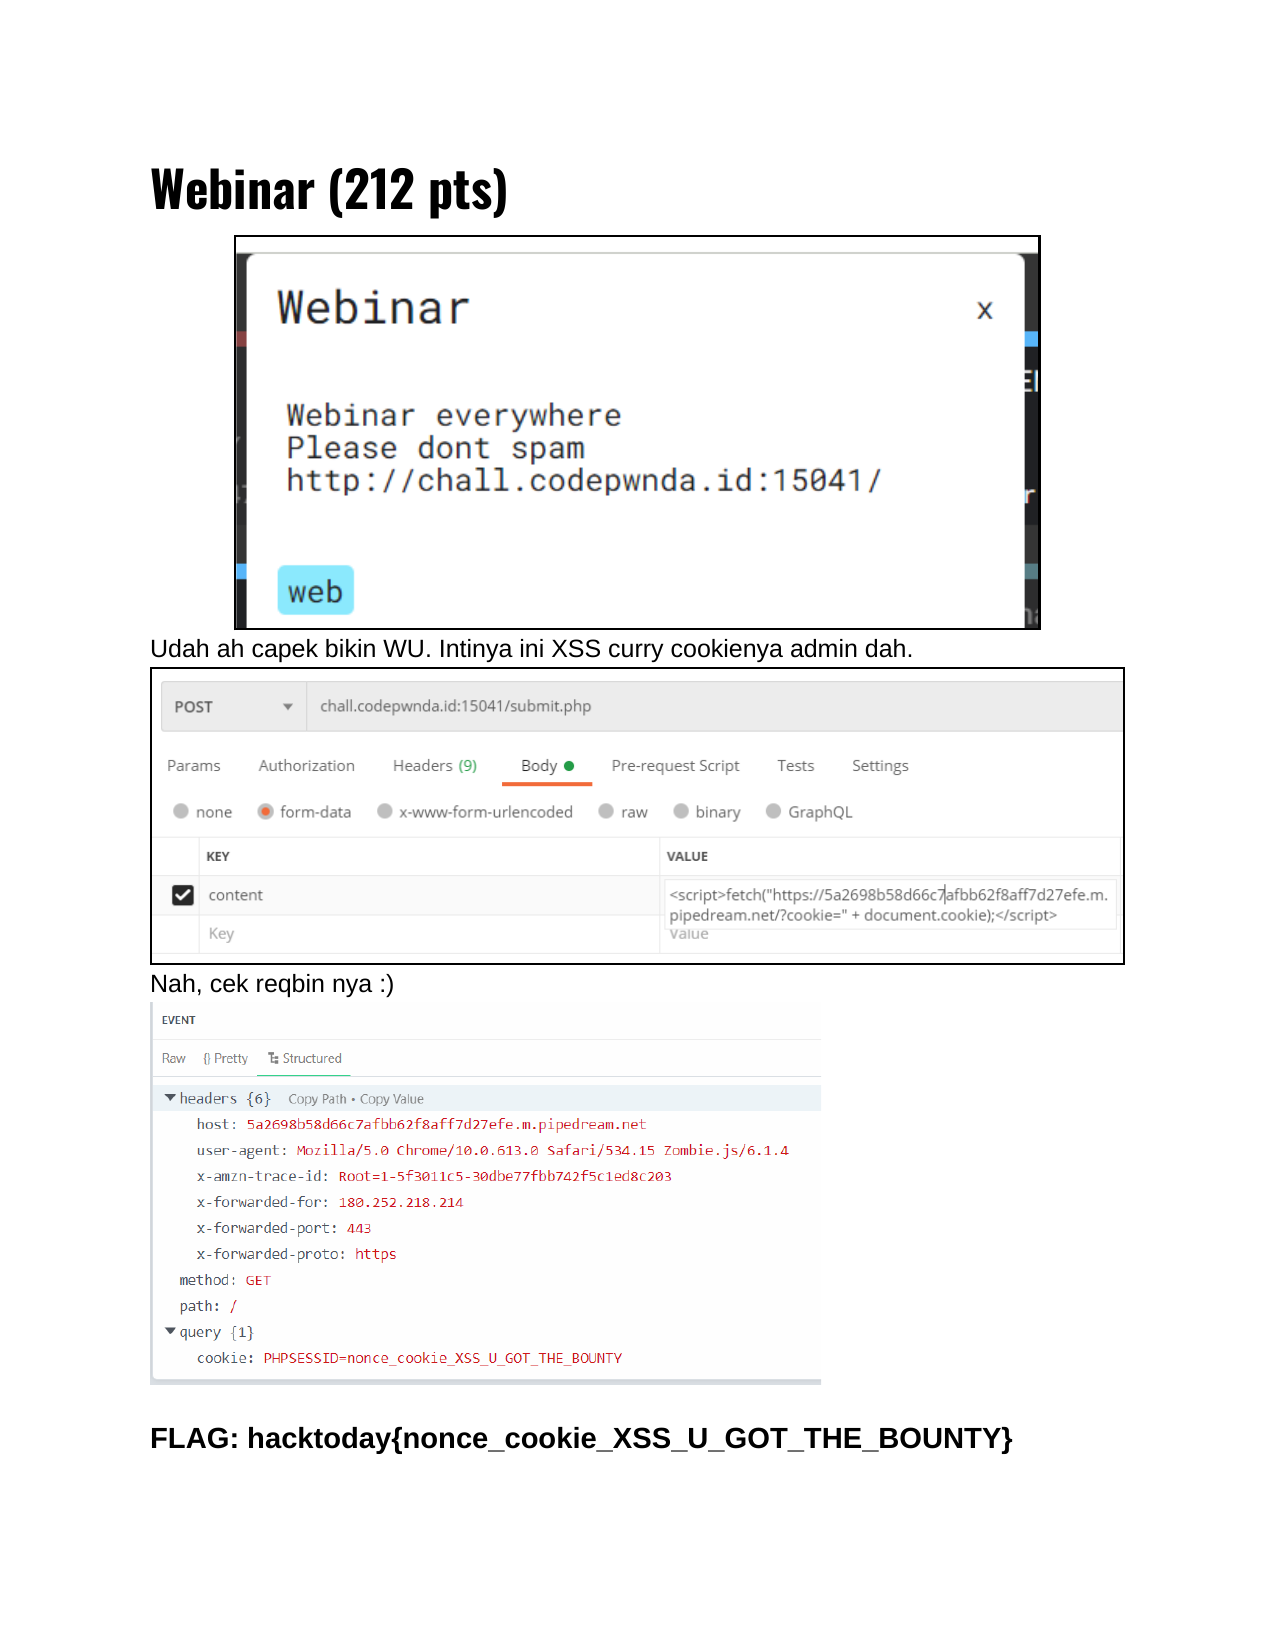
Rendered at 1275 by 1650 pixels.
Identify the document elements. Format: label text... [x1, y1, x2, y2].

picture [150, 1002, 822, 1385]
text FLAG: hacktoday{nonce_cookie_XSS_U_GOT_THE_BOUNTY} [150, 1422, 1125, 1455]
picture [236, 237, 1038, 628]
text Udah ah capek bikin WU. Intinya ini XSS curry cookienya admin dah. [150, 634, 1125, 663]
subtitle Webinar (212 pts) [150, 150, 1125, 224]
picture [152, 669, 1123, 963]
text Nah, cek reqbin nya :) [150, 969, 1125, 998]
